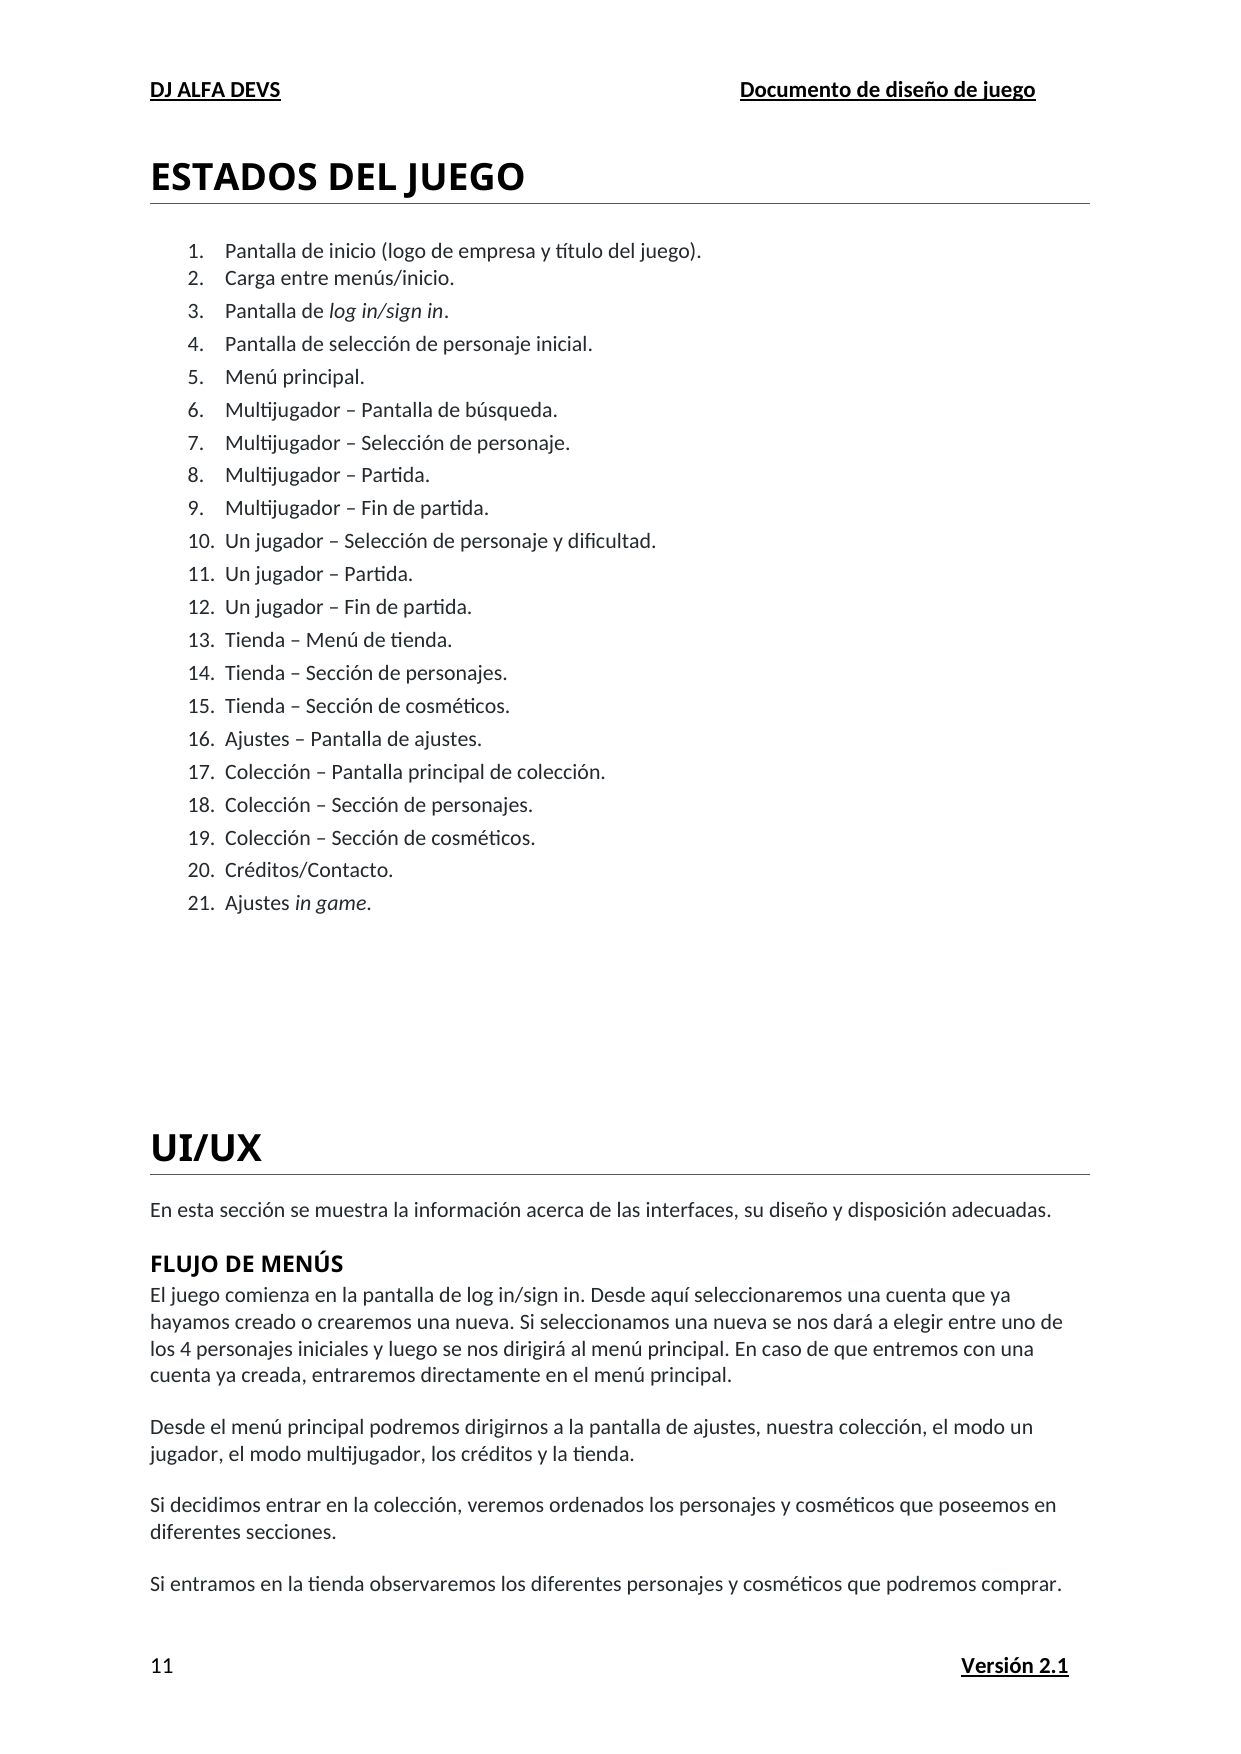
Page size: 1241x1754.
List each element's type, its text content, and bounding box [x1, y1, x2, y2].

list Multijugador – Selección de personaje. [187, 429, 1090, 455]
subtitle ESTADOS DEL JUEGO [150, 150, 1090, 203]
list Pantalla de inicio (logo de empresa y título del juego). [187, 237, 1090, 264]
list Ajustes in game. [187, 889, 1090, 916]
list Carga entre menús/inicio. [187, 264, 1090, 291]
text Si decidimos entrar en la colección, veremos ordenados los personajes y cosméticos que poseemos en diferentes secciones. [150, 1491, 1090, 1545]
subtitle UI/UX [150, 1121, 1090, 1174]
subtitle FLUJO DE MENÚS [150, 1248, 1090, 1279]
text Desde el menú principal podremos dirigirnos a la pantalla de ajustes, nuestra colección, el modo un jugador, el modo multijugador, los créditos y la tienda. [150, 1413, 1090, 1466]
list Colección – Pantalla principal de colección. [187, 758, 1090, 784]
list Tienda – Sección de personajes. [187, 659, 1090, 686]
list Un jugador – Fin de partida. [187, 593, 1090, 620]
list Un jugador – Partida. [187, 560, 1090, 587]
list Pantalla de selección de personaje inicial. [187, 330, 1090, 357]
list Multijugador – Fin de partida. [187, 494, 1090, 521]
list Un jugador – Selección de personaje y dificultad. [187, 527, 1090, 554]
list Pantalla de log in/sign in. [187, 297, 1090, 324]
list Ajustes – Pantalla de ajustes. [187, 725, 1090, 752]
text Si entramos en la tienda observaremos los diferentes personajes y cosméticos que podremos comprar. [150, 1570, 1090, 1596]
list Colección – Sección de cosméticos. [187, 824, 1090, 850]
list Colección – Sección de personajes. [187, 791, 1090, 817]
list Multijugador – Pantalla de búsqueda. [187, 396, 1090, 422]
list Menú principal. [187, 363, 1090, 389]
text En esta sección se muestra la información acerca de las interfaces, su diseño y disposición adecuadas. [150, 1196, 1090, 1223]
text El juego comienza en la pantalla de log in/sign in. Desde aquí seleccionaremos una cuenta que ya hayamos creado o crearemos una nueva. Si seleccionamos una nueva se nos dará a elegir entre uno de los 4 personajes iniciales y luego se nos dirigirá al menú principal. En caso de que entremos con una cuenta ya creada, entraremos directamente en el menú principal. [150, 1281, 1090, 1388]
list Créditos/Contacto. [187, 857, 1090, 883]
list Tienda – Sección de cosméticos. [187, 692, 1090, 719]
list Multijugador – Partida. [187, 462, 1090, 488]
list Tienda – Menú de tienda. [187, 626, 1090, 653]
